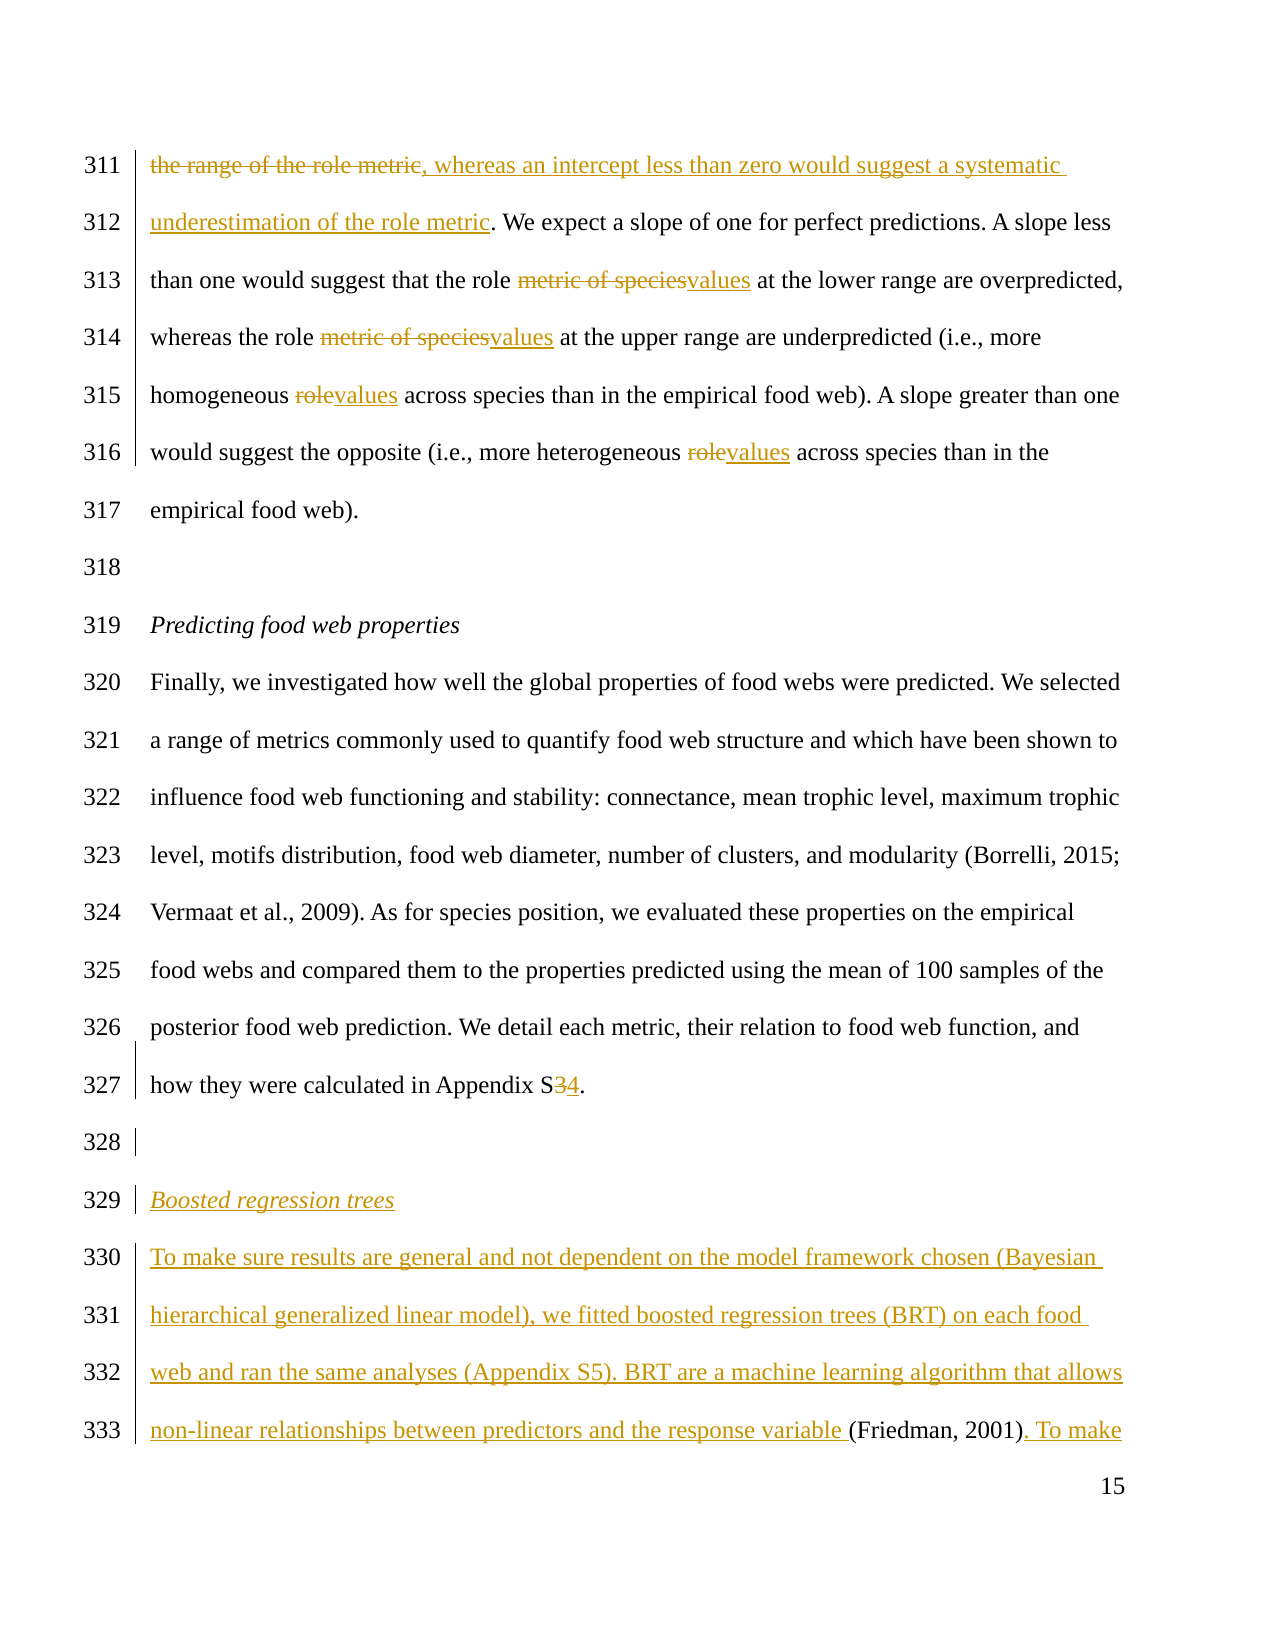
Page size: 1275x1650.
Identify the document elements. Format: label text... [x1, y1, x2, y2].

text (Friedman, 2001) [150, 1242, 1125, 1444]
text Finally, we investigated how well the global properties of food webs were predicted. We selected a range of metrics commonly used to quantify food web structure and which have been shown to influence food web functioning and stability: connectance, mean trophic level, maximum trophic level, motifs distribution, food web diameter, number of clusters, and modularity (Borrelli, 2015; Vermaat et al., 2009). As for species position, we evaluated these properties on the empirical food webs and compared them to the properties predicted using the mean of 100 samples of the posterior food web prediction. We detail each metric, their relation to food web function, and how they were calculated in Appendix S. [150, 667, 1125, 1099]
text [150, 150, 1125, 524]
text Predicting food web properties [150, 610, 1125, 639]
